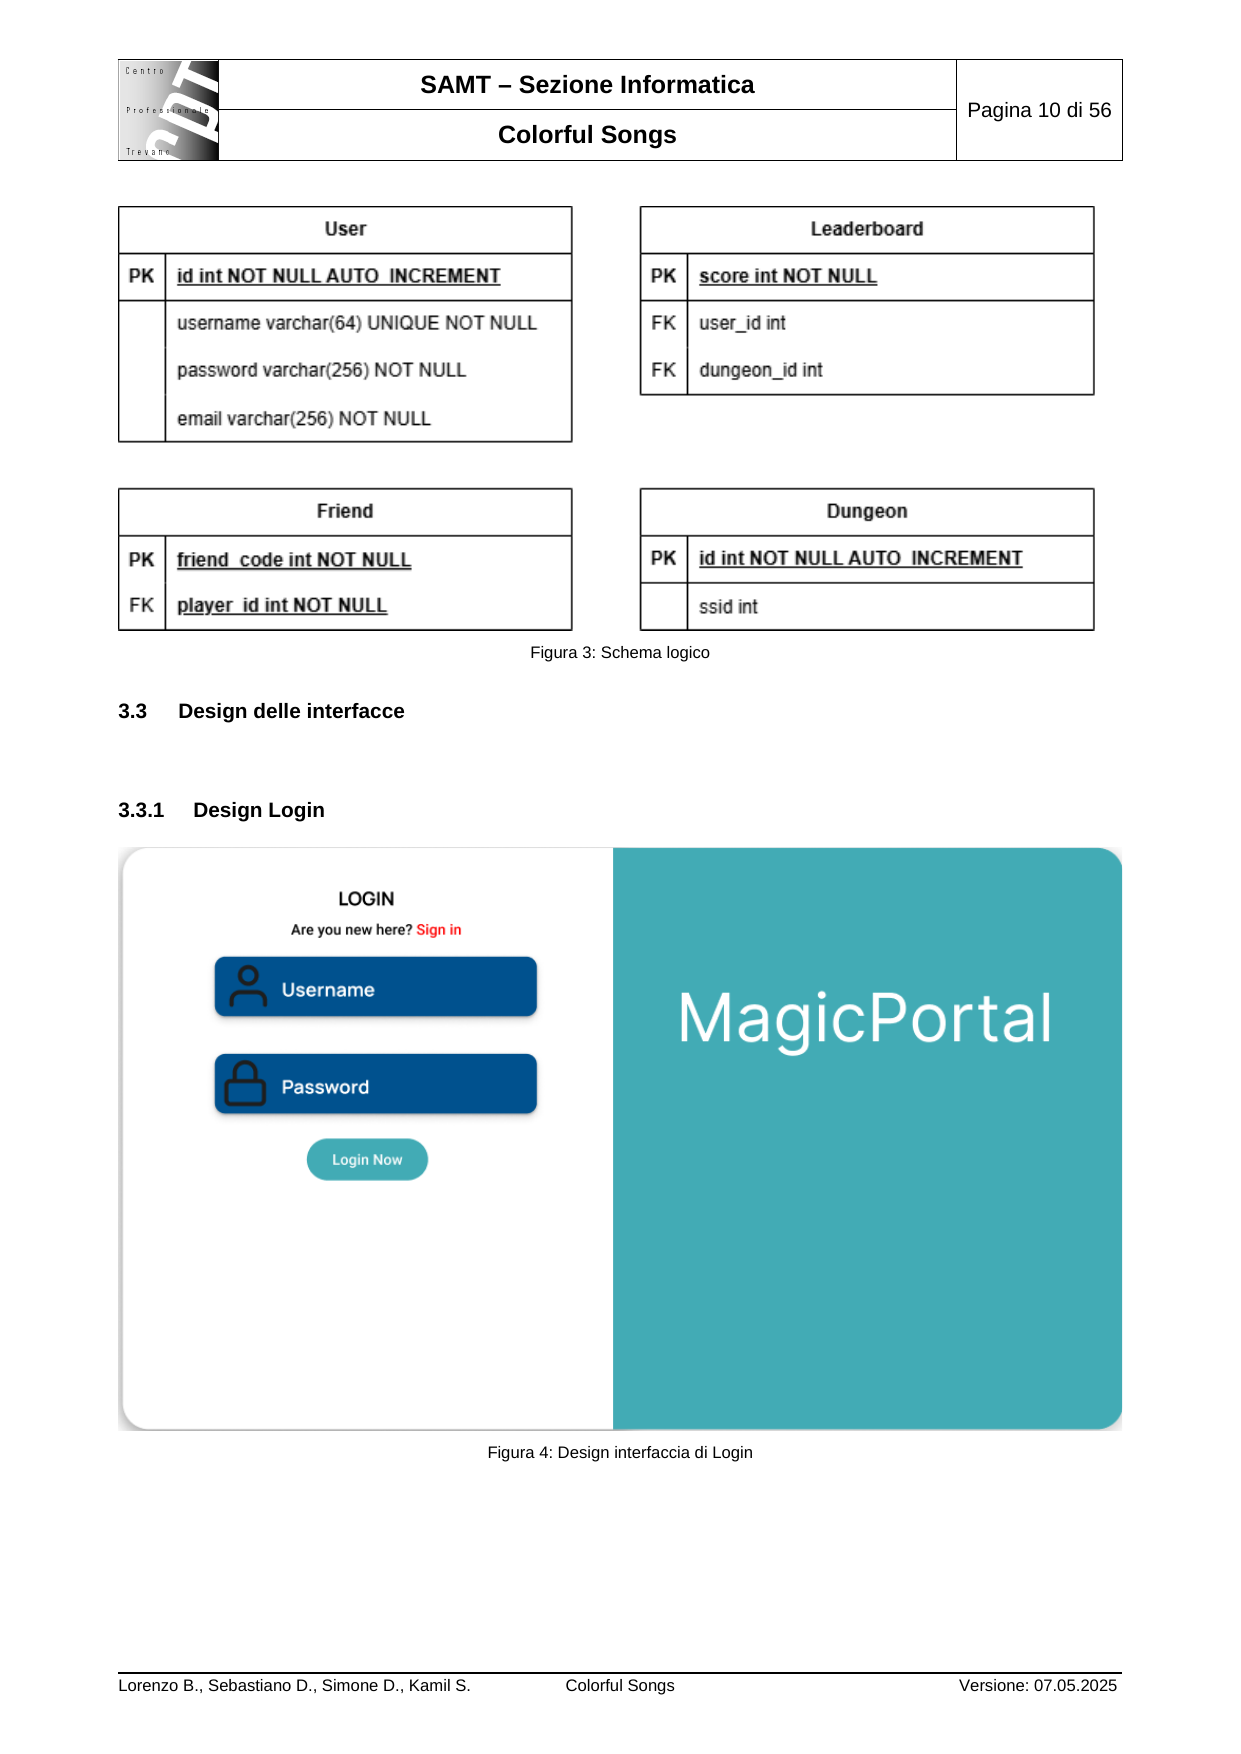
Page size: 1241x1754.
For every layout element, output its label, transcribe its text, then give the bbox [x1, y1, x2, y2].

picture [118, 206, 1095, 631]
subtitle Design delle interfacce [118, 699, 1122, 723]
subtitle Design Login [118, 798, 1122, 822]
picture [118, 60, 219, 160]
picture [118, 847, 1123, 1431]
